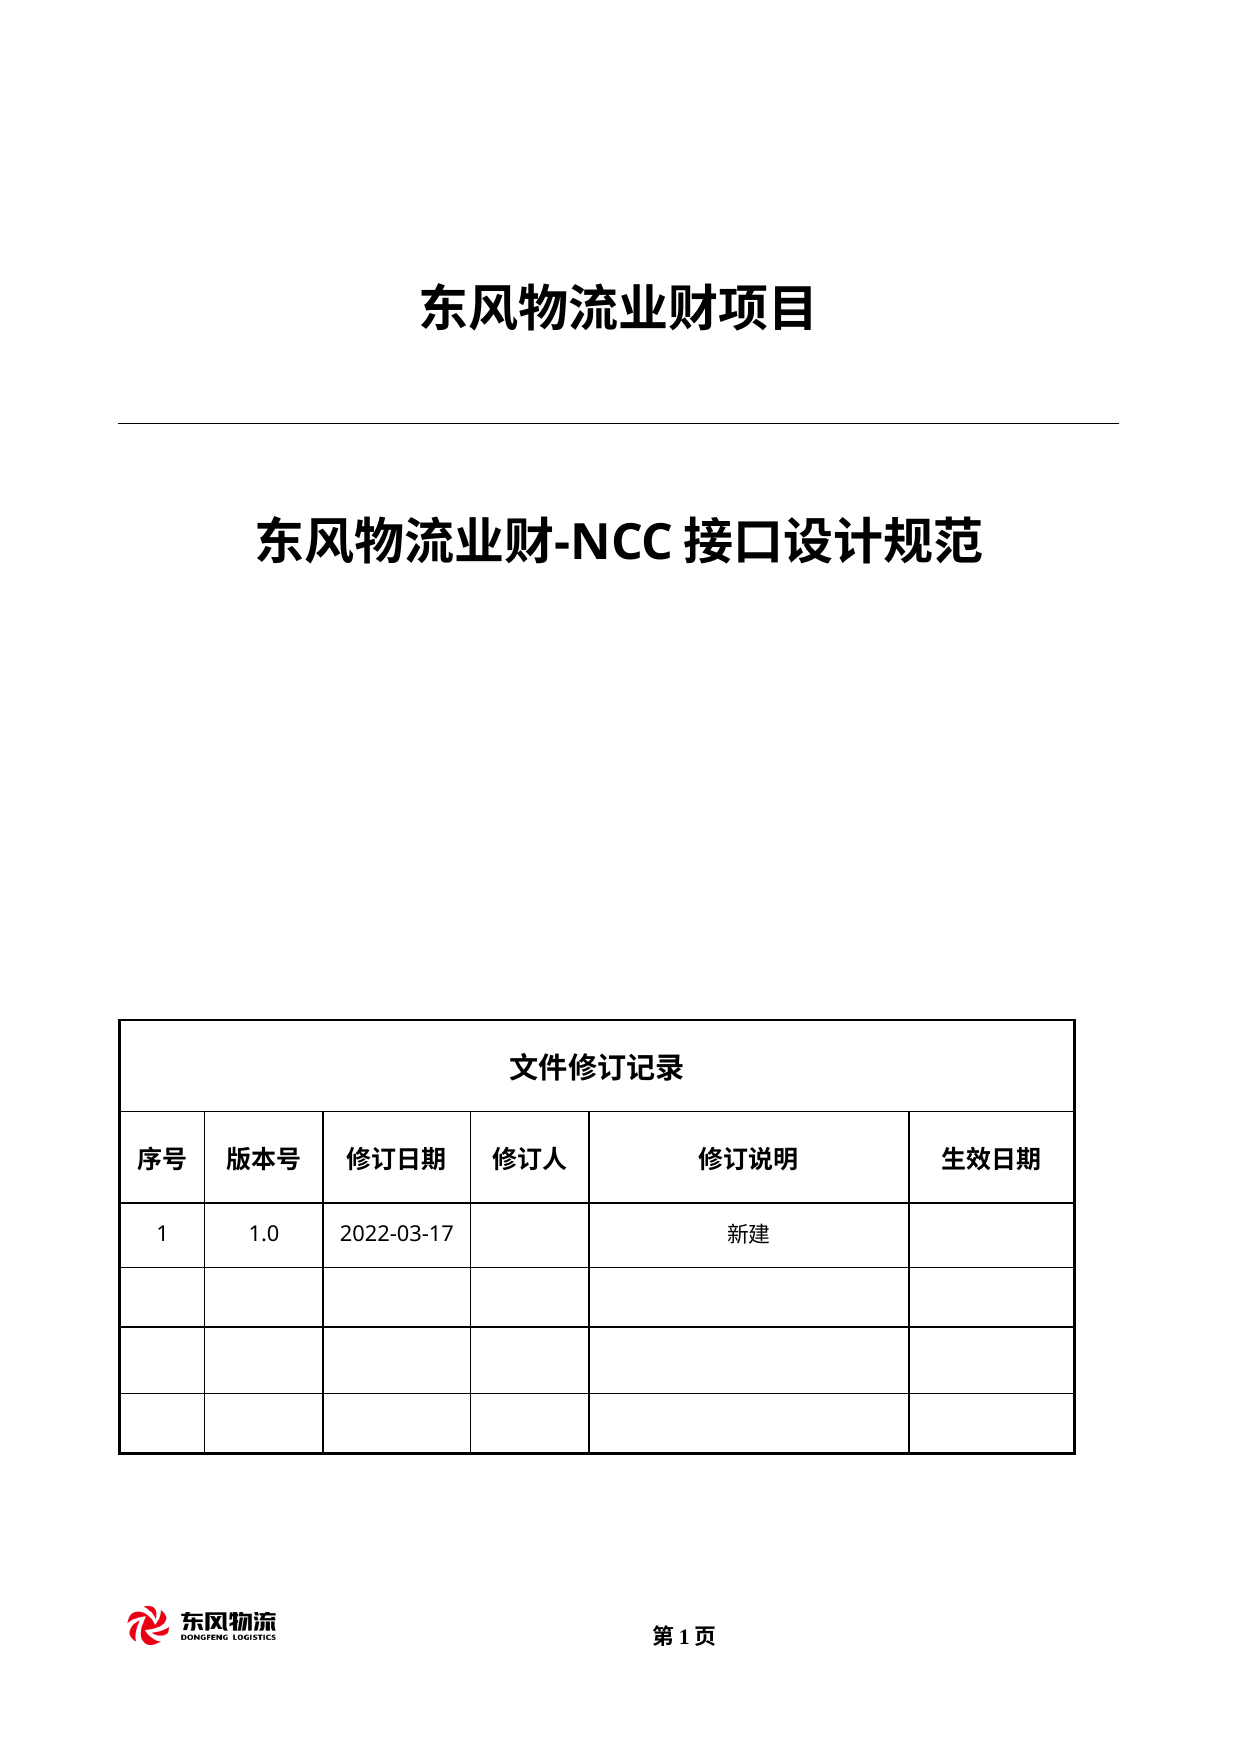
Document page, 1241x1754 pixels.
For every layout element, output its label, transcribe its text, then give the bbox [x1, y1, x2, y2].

table_cell [471, 1204, 588, 1267]
table_cell [471, 1394, 588, 1452]
table_cell 序号 [121, 1112, 204, 1202]
table_cell [205, 1394, 322, 1452]
table_cell [205, 1328, 322, 1393]
table_cell [471, 1268, 588, 1326]
table_cell [910, 1328, 1073, 1393]
table_cell 修订说明 [590, 1112, 908, 1202]
table_cell 生效日期 [910, 1112, 1073, 1202]
table_header 文件修订记录 [121, 1021, 1073, 1111]
table_cell 1 [121, 1204, 204, 1267]
table_cell [205, 1268, 322, 1326]
table_cell 新建 [590, 1204, 908, 1267]
table_cell 2022-03-17 [324, 1204, 470, 1267]
table_cell 修订人 [471, 1112, 588, 1202]
table_cell [910, 1268, 1073, 1326]
table_cell [590, 1268, 908, 1326]
table_cell [121, 1394, 204, 1452]
table_cell [121, 1328, 204, 1393]
text 东风物流业财-NCC接口设计规范 [118, 489, 1119, 587]
table_cell [590, 1328, 908, 1393]
table_cell [121, 1268, 204, 1326]
table_cell [910, 1394, 1073, 1452]
table_cell 修订日期 [324, 1112, 470, 1202]
table_cell 1.0 [205, 1204, 322, 1267]
table_cell [471, 1328, 588, 1393]
picture [127, 1606, 276, 1645]
table_cell [324, 1268, 470, 1326]
table_cell [324, 1328, 470, 1393]
table_cell 版本号 [205, 1112, 322, 1202]
table_cell [590, 1394, 908, 1452]
table_cell [324, 1394, 470, 1452]
text 东风物流业财项目 [118, 258, 1119, 355]
table_cell [910, 1204, 1073, 1267]
